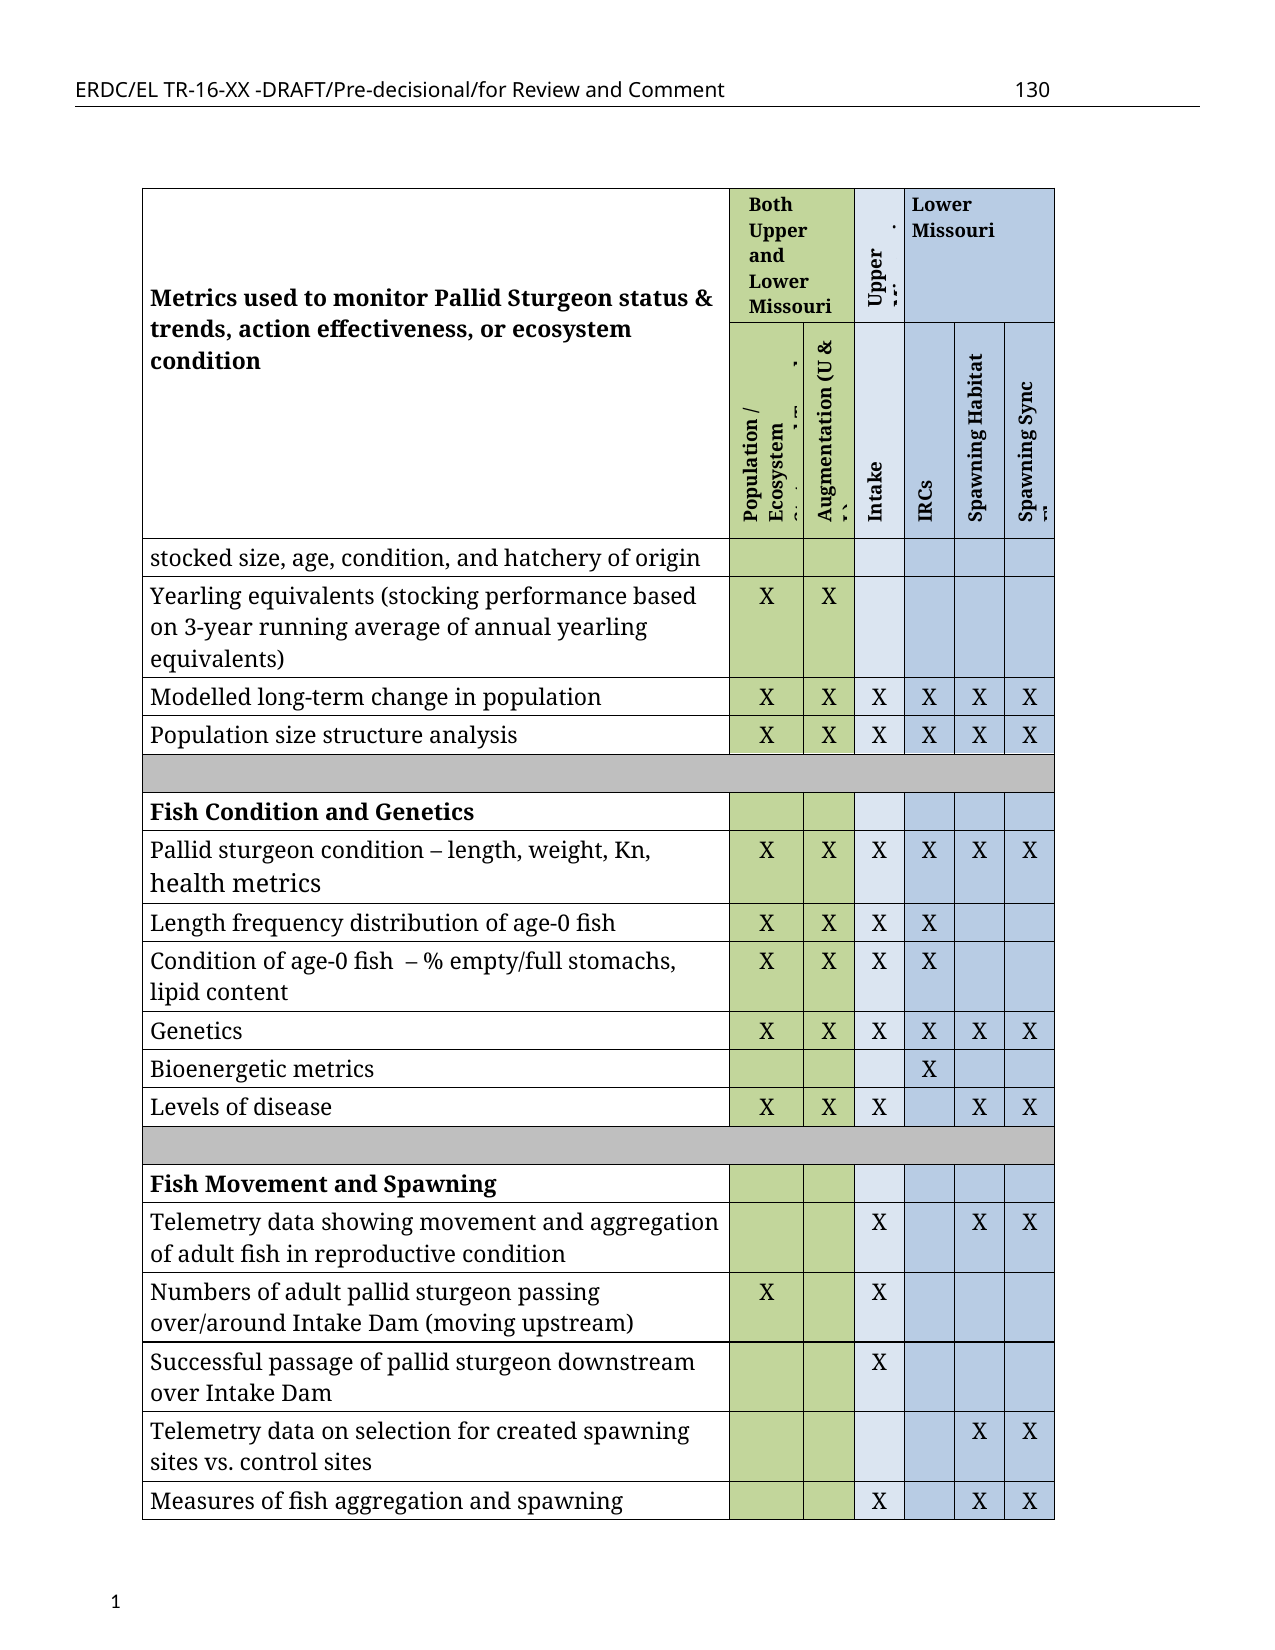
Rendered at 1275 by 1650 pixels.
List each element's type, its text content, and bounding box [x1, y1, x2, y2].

table_cell X [730, 678, 803, 715]
table_cell X [730, 1088, 803, 1126]
table_cell X [804, 1088, 854, 1126]
table_cell Successful passage of pallid sturgeon downstream over Intake Dam [143, 1343, 729, 1411]
table_cell X [804, 904, 854, 941]
table_cell [804, 1165, 854, 1202]
table_cell [855, 539, 904, 576]
table_cell Levels of disease [143, 1088, 729, 1126]
table_cell Modelled long-term change in population [143, 678, 729, 715]
table_cell [905, 793, 954, 830]
table_cell [955, 1343, 1004, 1411]
table_cell [855, 577, 904, 677]
table_cell X [905, 831, 954, 903]
table_cell [1005, 793, 1054, 830]
table_cell X [804, 678, 854, 715]
table_cell X [730, 831, 803, 903]
table_cell X [905, 942, 954, 1011]
table_cell X [855, 942, 904, 1011]
table_cell [1005, 577, 1054, 677]
table_cell X [955, 1482, 1004, 1519]
table_cell Spawning Sync Flows [1005, 323, 1054, 538]
table_cell [730, 793, 803, 830]
table_cell [1005, 1343, 1054, 1411]
table_cell [1005, 1165, 1054, 1202]
table_cell [855, 1412, 904, 1481]
table_cell [955, 793, 1004, 830]
table_header Lower Missouri [905, 189, 1054, 322]
table_cell X [804, 716, 854, 753]
table_cell X [1005, 1203, 1054, 1272]
table_cell X [1005, 716, 1054, 753]
table_cell Yearling equivalents (stocking performance based on 3-year running average of annual yearling equivalents) [143, 577, 729, 677]
table_cell [855, 1165, 904, 1202]
table_cell [905, 1482, 954, 1519]
table_cell Condition of age-0 fish – % empty/full stomachs, lipid content [143, 942, 729, 1011]
table_cell [804, 1050, 854, 1087]
table_cell Population size structure analysis [143, 716, 729, 753]
table_cell Bioenergetic metrics [143, 1050, 729, 1087]
table_cell X [955, 678, 1004, 715]
table_cell [804, 1273, 854, 1341]
table_cell [730, 1482, 803, 1519]
table_cell [905, 1273, 954, 1341]
table_cell X [955, 716, 1004, 753]
table_cell [955, 1050, 1004, 1087]
table_header Upper Missouri [855, 189, 904, 322]
table_cell [905, 577, 954, 677]
table_cell [955, 539, 1004, 576]
table_cell X [855, 904, 904, 941]
table_cell X [955, 831, 1004, 903]
table_cell X [955, 1412, 1004, 1481]
table_cell Telemetry data on selection for created spawning sites vs. control sites [143, 1412, 729, 1481]
table_header Metrics used to monitor Pallid Sturgeon status & trends, action effectiveness, or ecosystem condition [143, 189, 729, 538]
table_cell [143, 1127, 1054, 1164]
table_cell [905, 1203, 954, 1272]
table_cell X [730, 1012, 803, 1049]
table_cell [1005, 1050, 1054, 1087]
table_cell [955, 942, 1004, 1011]
table_cell [730, 1203, 803, 1272]
table_cell X [1005, 1088, 1054, 1126]
table_cell [955, 1165, 1004, 1202]
table_cell Numbers of adult pallid sturgeon passing over/around Intake Dam (moving upstream) [143, 1273, 729, 1341]
table_cell Augmentation (U & L) [804, 323, 854, 538]
table_cell Intake [855, 323, 904, 538]
table_cell [730, 1050, 803, 1087]
table_cell X [804, 539, 854, 576]
table_cell X [1005, 1482, 1054, 1519]
table_cell [804, 1203, 854, 1272]
table_cell X [804, 577, 854, 677]
table_cell X [804, 1012, 854, 1049]
table_cell X [955, 1088, 1004, 1126]
table_cell X [905, 716, 954, 753]
table_cell Pallid sturgeon condition – length, weight, Kn, health metrics [143, 831, 729, 903]
table_cell X [905, 678, 954, 715]
table_cell X [855, 716, 904, 753]
table_cell Survival probabilities for stocked pallid sturgeon by stocked size, age, condition, and hatchery of origin [143, 539, 729, 576]
table_cell [730, 1165, 803, 1202]
table_cell X [905, 904, 954, 941]
table_cell Population / Ecosystem Status and Trends [730, 323, 803, 538]
table_cell [955, 1273, 1004, 1341]
table_cell X [1005, 678, 1054, 715]
table_cell X [855, 1088, 904, 1126]
table_header Both Upper and Lower Missouri [730, 189, 854, 322]
table_cell Genetics [143, 1012, 729, 1049]
table_cell X [730, 577, 803, 677]
table_cell [804, 793, 854, 830]
table_cell X [855, 1012, 904, 1049]
table_cell X [855, 831, 904, 903]
table_cell X [730, 539, 803, 576]
table_cell X [955, 1203, 1004, 1272]
table_cell X [855, 1343, 904, 1411]
table_cell X [730, 942, 803, 1011]
table_cell [1005, 1273, 1054, 1341]
table_cell Fish Movement and Spawning [143, 1165, 729, 1202]
table_cell [855, 793, 904, 830]
table_cell X [905, 1012, 954, 1049]
table_cell [730, 1412, 803, 1481]
table_cell IRCs [905, 323, 954, 538]
table_cell [804, 1412, 854, 1481]
table_cell [143, 755, 1054, 792]
table_cell Fish Condition and Genetics [143, 793, 729, 830]
table_cell X [1005, 831, 1054, 903]
table_cell [855, 1050, 904, 1087]
table_cell [955, 904, 1004, 941]
table_cell Length frequency distribution of age-0 fish [143, 904, 729, 941]
table_cell [730, 1343, 803, 1411]
table_cell X [1005, 1412, 1054, 1481]
table_cell X [855, 1273, 904, 1341]
table_cell [955, 577, 1004, 677]
table_cell [804, 1343, 854, 1411]
table_cell [804, 1482, 854, 1519]
table_cell X [730, 716, 803, 753]
table_cell X [730, 1273, 803, 1341]
table_cell X [905, 1050, 954, 1087]
table_cell [1005, 904, 1054, 941]
table_cell Spawning Habitat [955, 323, 1004, 538]
table_cell [1005, 942, 1054, 1011]
table_cell [905, 539, 954, 576]
table_cell Measures of fish aggregation and spawning behaviors (e.g. optimum male : female ratios in spawning aggregations) [143, 1482, 729, 1519]
table_cell X [855, 1203, 904, 1272]
table_cell X [855, 1482, 904, 1519]
table_cell X [1005, 1012, 1054, 1049]
table_cell Telemetry data showing movement and aggregation of adult fish in reproductive condition [143, 1203, 729, 1272]
table_cell X [955, 1012, 1004, 1049]
table_cell X [804, 942, 854, 1011]
table_cell [1005, 539, 1054, 576]
table_cell [905, 1165, 954, 1202]
table_cell [905, 1412, 954, 1481]
table_cell X [804, 831, 854, 903]
table_cell X [855, 678, 904, 715]
table_cell [905, 1088, 954, 1126]
table_cell X [730, 904, 803, 941]
table_cell [905, 1343, 954, 1411]
